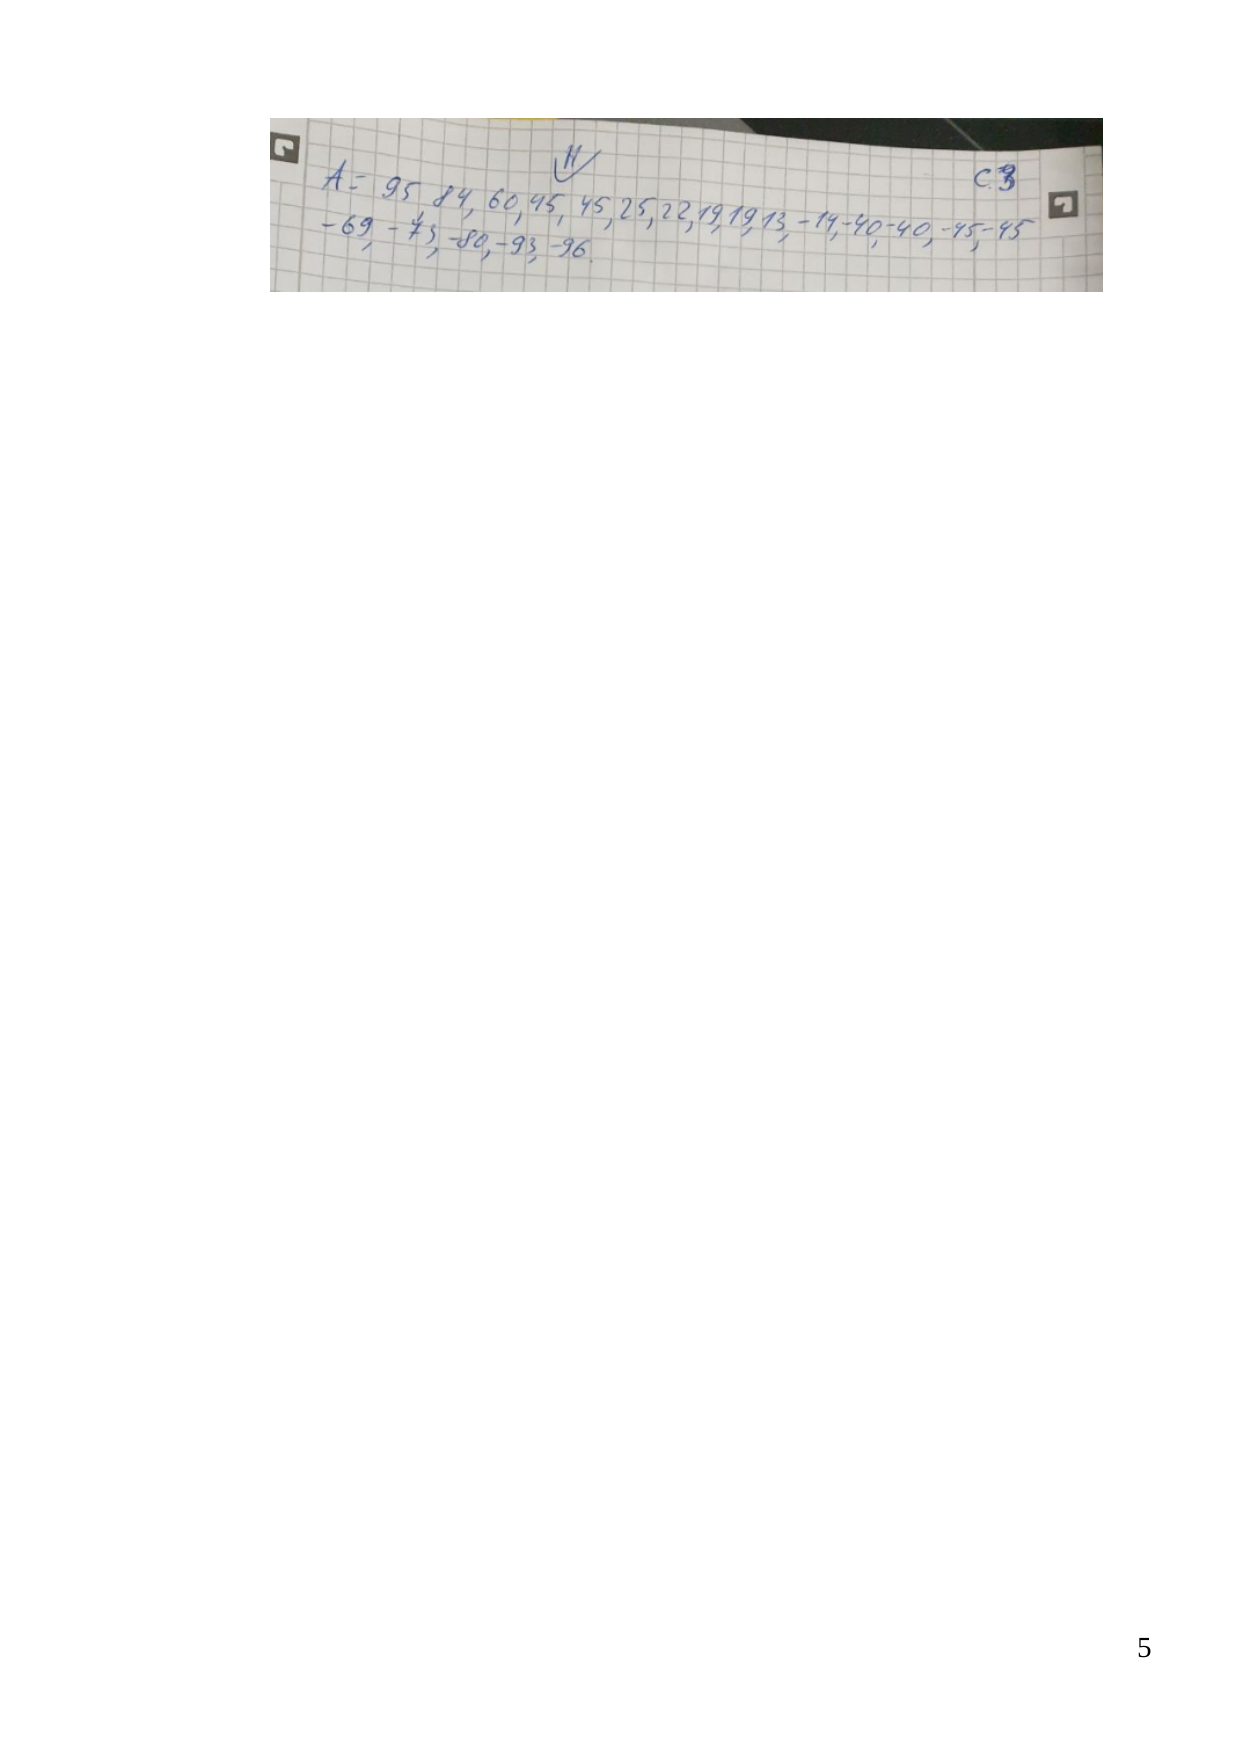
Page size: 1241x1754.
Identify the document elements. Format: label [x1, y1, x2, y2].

picture [270, 118, 1103, 292]
